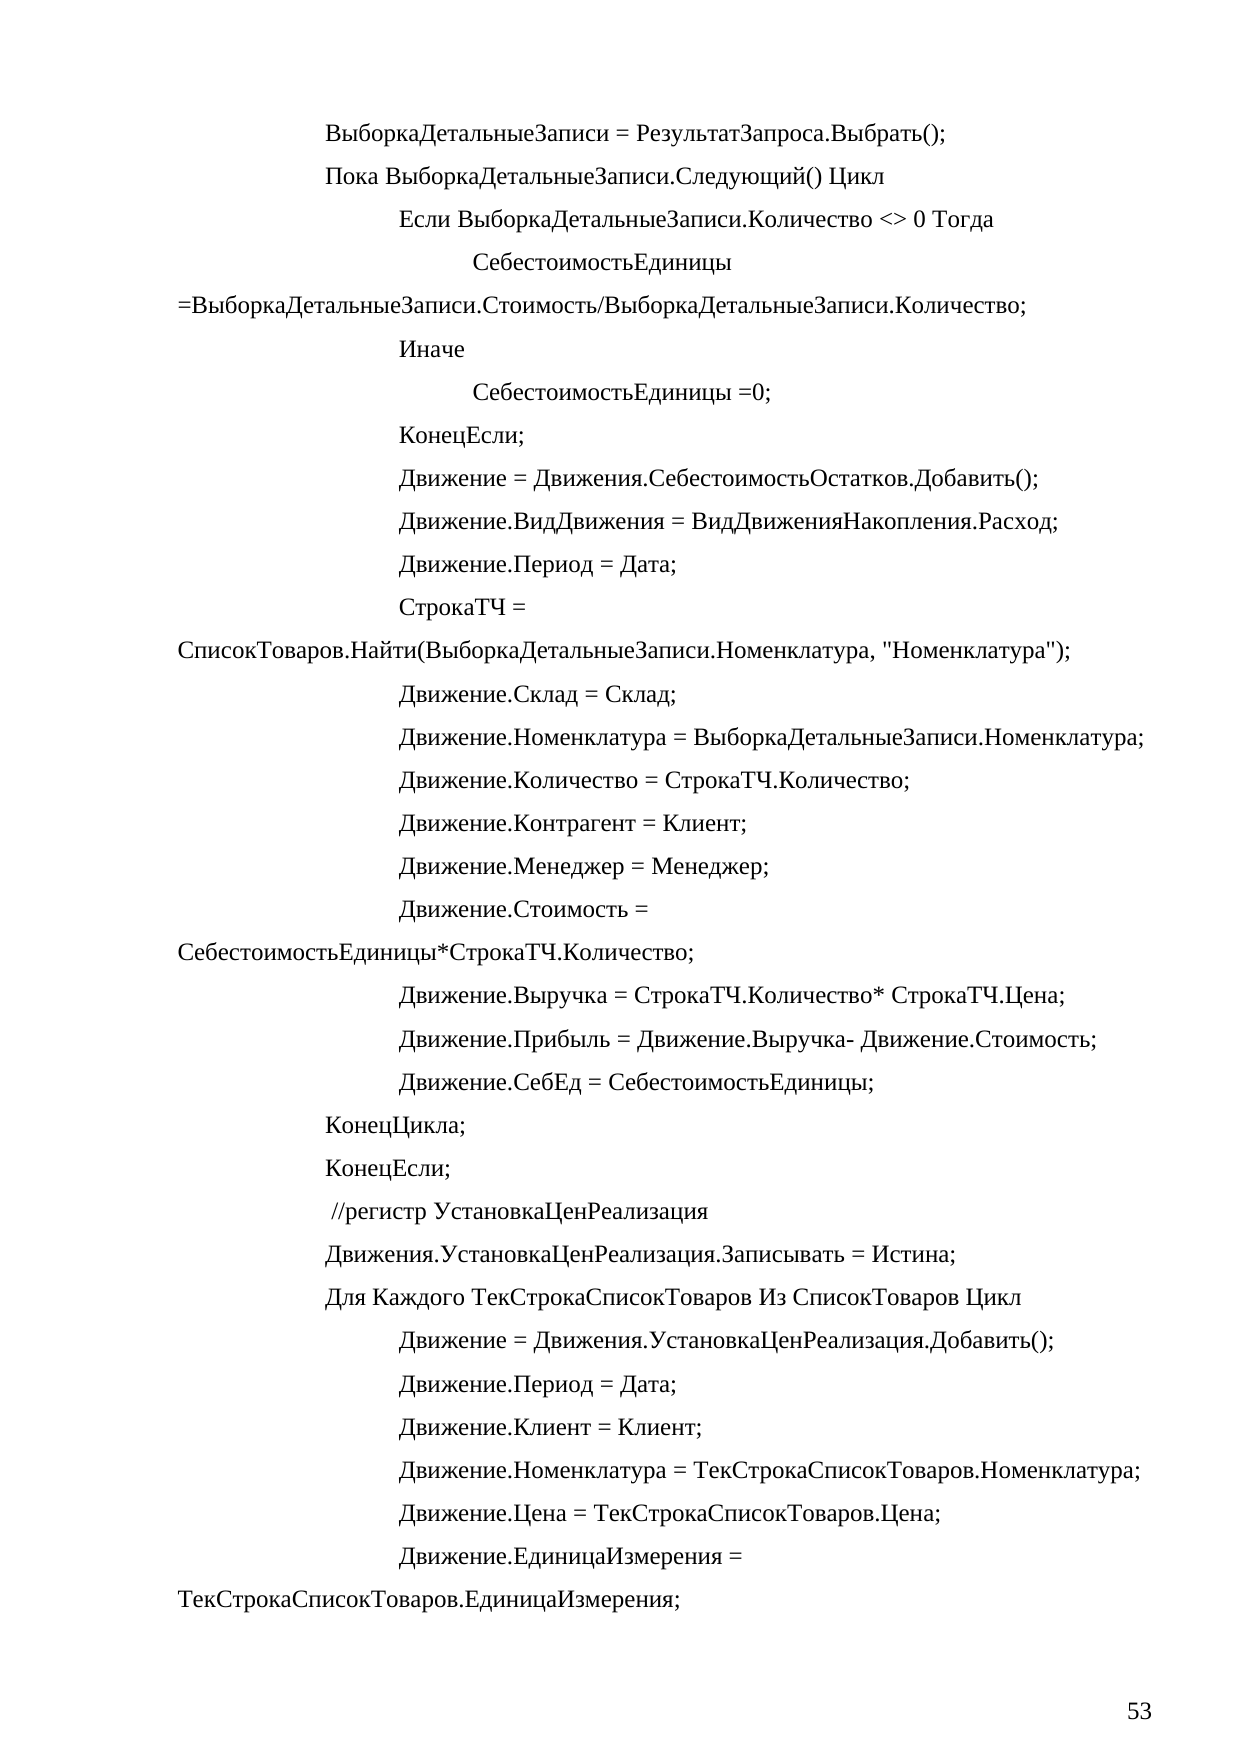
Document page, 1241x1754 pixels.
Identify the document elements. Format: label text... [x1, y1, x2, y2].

text Иначе [177, 334, 1152, 362]
text КонецЦикла; [177, 1110, 1152, 1139]
text Если ВыборкаДетальныеЗаписи.Количество <> 0 Тогда [177, 204, 1152, 233]
text Движение.Номенклатура = ВыборкаДетальныеЗаписи.Номенклатура; [177, 722, 1152, 751]
text //регистр УстановкаЦенРеализация [177, 1196, 1152, 1225]
text Движение.Цена = ТекСтрокаСписокТоваров.Цена; [177, 1498, 1152, 1527]
text Движение = Движения.СебестоимостьОстатков.Добавить(); [177, 463, 1152, 492]
text КонецЕсли; [177, 420, 1152, 449]
text Движение = Движения.УстановкаЦенРеализация.Добавить(); [177, 1326, 1152, 1354]
text Движение.Стоимость = СебестоимостьЕдиницы*СтрокаТЧ.Количество; [177, 894, 1152, 966]
text СебестоимостьЕдиницы =ВыборкаДетальныеЗаписи.Стоимость/ВыборкаДетальныеЗаписи.Количество; [177, 247, 1152, 319]
text Движение.ВидДвижения = ВидДвиженияНакопления.Расход; [177, 506, 1152, 535]
text Движение.СебЕд = СебестоимостьЕдиницы; [177, 1067, 1152, 1096]
text КонецЕсли; [177, 1153, 1152, 1182]
text СебестоимостьЕдиницы =0; [177, 377, 1152, 406]
text Движение.Количество = СтрокаТЧ.Количество; [177, 765, 1152, 794]
text Пока ВыборкаДетальныеЗаписи.Следующий() Цикл [177, 161, 1152, 190]
text Движение.Прибыль = Движение.Выручка- Движение.Стоимость; [177, 1024, 1152, 1052]
text Движение.Период = Дата; [177, 549, 1152, 578]
text Движение.Номенклатура = ТекСтрокаСписокТоваров.Номенклатура; [177, 1455, 1152, 1484]
text Для Каждого ТекСтрокаСписокТоваров Из СписокТоваров Цикл [177, 1282, 1152, 1311]
text Движение.ЕдиницаИзмерения = ТекСтрокаСписокТоваров.ЕдиницаИзмерения; [177, 1541, 1152, 1613]
text ВыборкаДетальныеЗаписи = РезультатЗапроса.Выбрать(); [177, 118, 1152, 147]
text Движение.Выручка = СтрокаТЧ.Количество* СтрокаТЧ.Цена; [177, 981, 1152, 1009]
text Движение.Период = Дата; [177, 1369, 1152, 1397]
text СтрокаТЧ = СписокТоваров.Найти(ВыборкаДетальныеЗаписи.Номенклатура, "Номенклатура"); [177, 592, 1152, 664]
text Движение.Контрагент = Клиент; [177, 808, 1152, 837]
text Движение.Склад = Склад; [177, 679, 1152, 707]
text Движение.Клиент = Клиент; [177, 1412, 1152, 1441]
text Движения.УстановкаЦенРеализация.Записывать = Истина; [177, 1239, 1152, 1268]
text Движение.Менеджер = Менеджер; [177, 851, 1152, 880]
